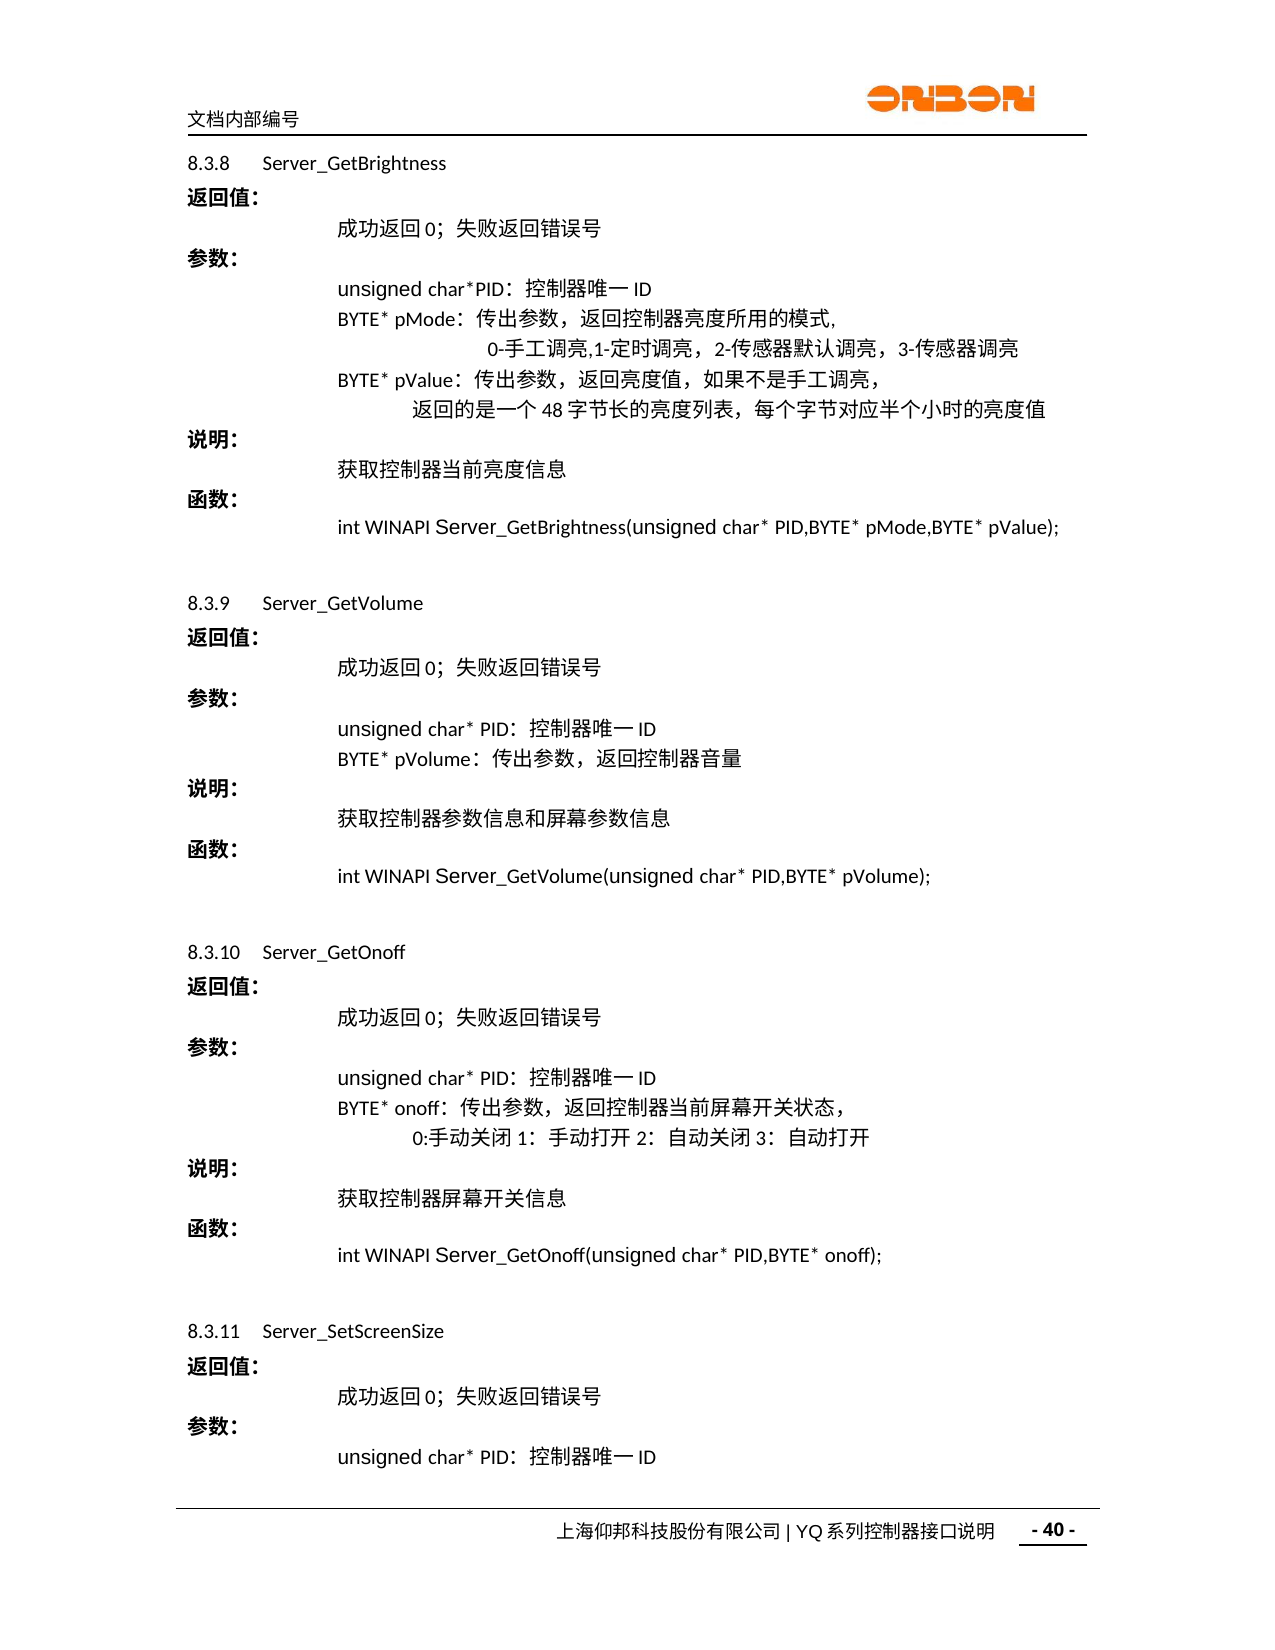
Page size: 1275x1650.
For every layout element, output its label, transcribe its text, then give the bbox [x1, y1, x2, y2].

text BYTE* onoff：传出参数，返回控制器当前屏幕开关状态， [187, 1091, 1087, 1122]
text 参数： [187, 242, 1087, 272]
text int WINAPI Server_GetVolume(unsigned char* PID,BYTE* pVolume); [262, 863, 1087, 888]
text 返回值： [187, 621, 1087, 652]
text 获取控制器屏幕开关信息 [262, 1182, 1087, 1212]
text 0-手工调亮,1-定时调亮，2-传感器默认调亮，3-传感器调亮 [412, 333, 1087, 363]
text 函数： [187, 1212, 1087, 1242]
text 返回值： [187, 971, 1087, 1001]
text int WINAPI Server_GetOnoff(unsigned char* PID,BYTE* onoff); [262, 1242, 1087, 1268]
text 参数： [187, 1410, 1087, 1441]
text unsigned char* PID：控制器唯一ID [187, 712, 1087, 742]
text 返回值： [187, 182, 1087, 212]
text int WINAPI Server_GetBrightness(unsigned char* PID,BYTE* pMode,BYTE* pValue); [262, 514, 1087, 539]
text 成功返回0；失败返回错误号 [262, 212, 1087, 242]
text 返回的是一个48字节长的亮度列表，每个字节对应半个小时的亮度值 [412, 393, 1087, 423]
subtitle Server_GetOnoff [187, 939, 1087, 964]
text 说明： [187, 772, 1087, 803]
text 获取控制器参数信息和屏幕参数信息 [262, 803, 1087, 833]
text 说明： [187, 1152, 1087, 1182]
text BYTE* pMode：传出参数，返回控制器亮度所用的模式, [187, 302, 1087, 333]
text 成功返回0；失败返回错误号 [262, 652, 1087, 682]
text 说明： [187, 423, 1087, 453]
subtitle Server_SetScreenSize [187, 1318, 1087, 1344]
text unsigned char* PID：控制器唯一ID [187, 1061, 1087, 1091]
text 获取控制器当前亮度信息 [262, 453, 1087, 484]
subtitle Server_GetVolume [187, 590, 1087, 615]
text 成功返回0；失败返回错误号 [262, 1001, 1087, 1031]
text BYTE* pValue：传出参数，返回亮度值，如果不是手工调亮， [187, 363, 1087, 393]
text 函数： [187, 833, 1087, 863]
text 参数： [187, 682, 1087, 712]
text unsigned char* PID：控制器唯一ID [187, 1441, 1087, 1471]
text BYTE* pVolume：传出参数，返回控制器音量 [187, 742, 1087, 772]
text 函数： [187, 484, 1087, 514]
subtitle Server_GetBrightness [187, 150, 1087, 175]
text 0:手动关闭 1：手动打开 2：自动关闭 3：自动打开 [412, 1122, 1087, 1152]
text 返回值： [187, 1350, 1087, 1380]
text unsigned char*PID：控制器唯一ID [187, 272, 1087, 302]
text 参数： [187, 1031, 1087, 1061]
text 成功返回0；失败返回错误号 [262, 1380, 1087, 1410]
picture [854, 75, 1053, 127]
